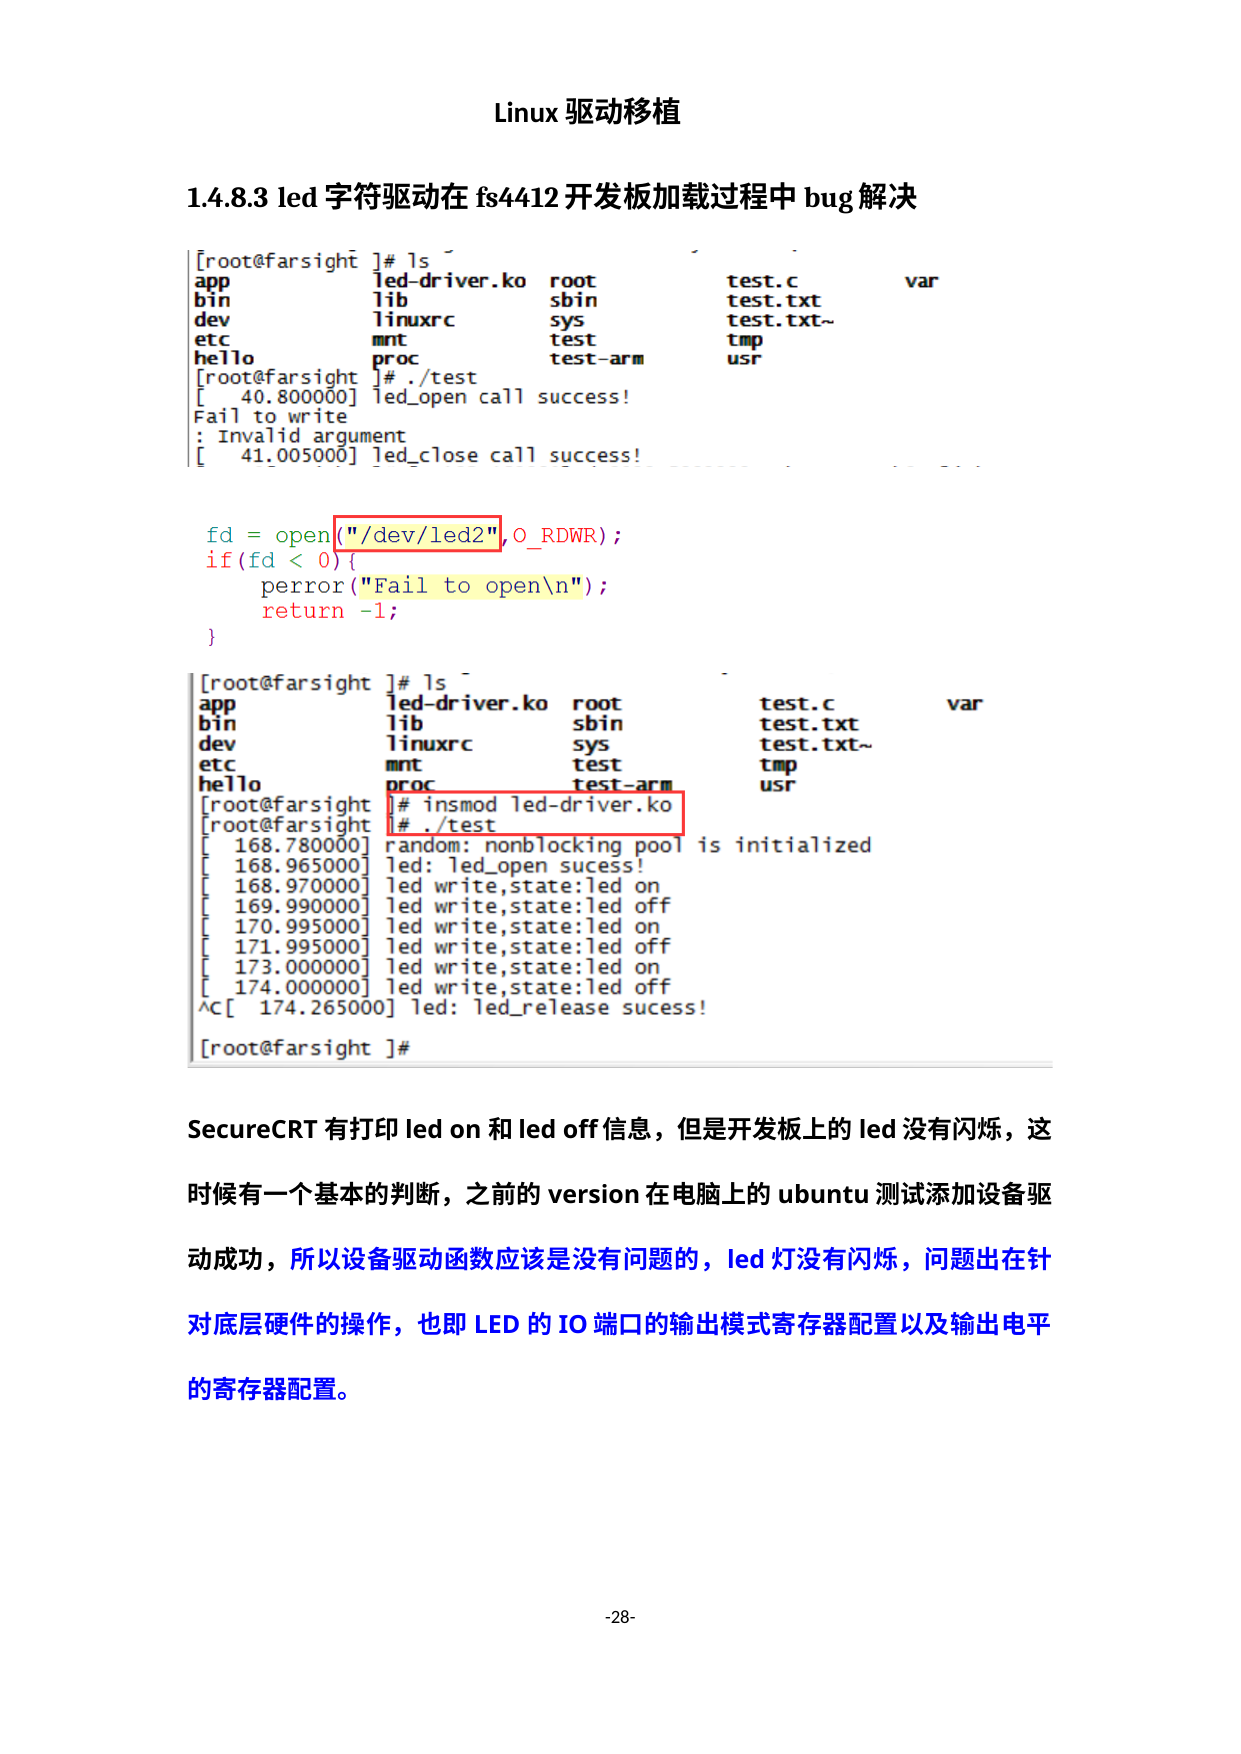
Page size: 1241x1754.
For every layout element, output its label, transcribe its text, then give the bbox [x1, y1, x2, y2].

picture [187, 510, 697, 663]
text SecureCRT 有打印led on 和led off信息，但是开发板上的led没有闪烁，这时候有一个基本的判断，之前的version在电脑上的ubuntu测试添加设备驱动成功，所以设备驱动函数应该是没有问题的，led灯没有闪烁，问题出在针对底层硬件的操作，也即LED 的IO端口的输出模式寄存器配置以及输出电平的寄存器配置。 [187, 1096, 1053, 1421]
picture [187, 250, 997, 467]
picture [187, 673, 1053, 1068]
subtitle led字符驱动在fs4412开发板加载过程中bug解决 [187, 162, 1053, 227]
